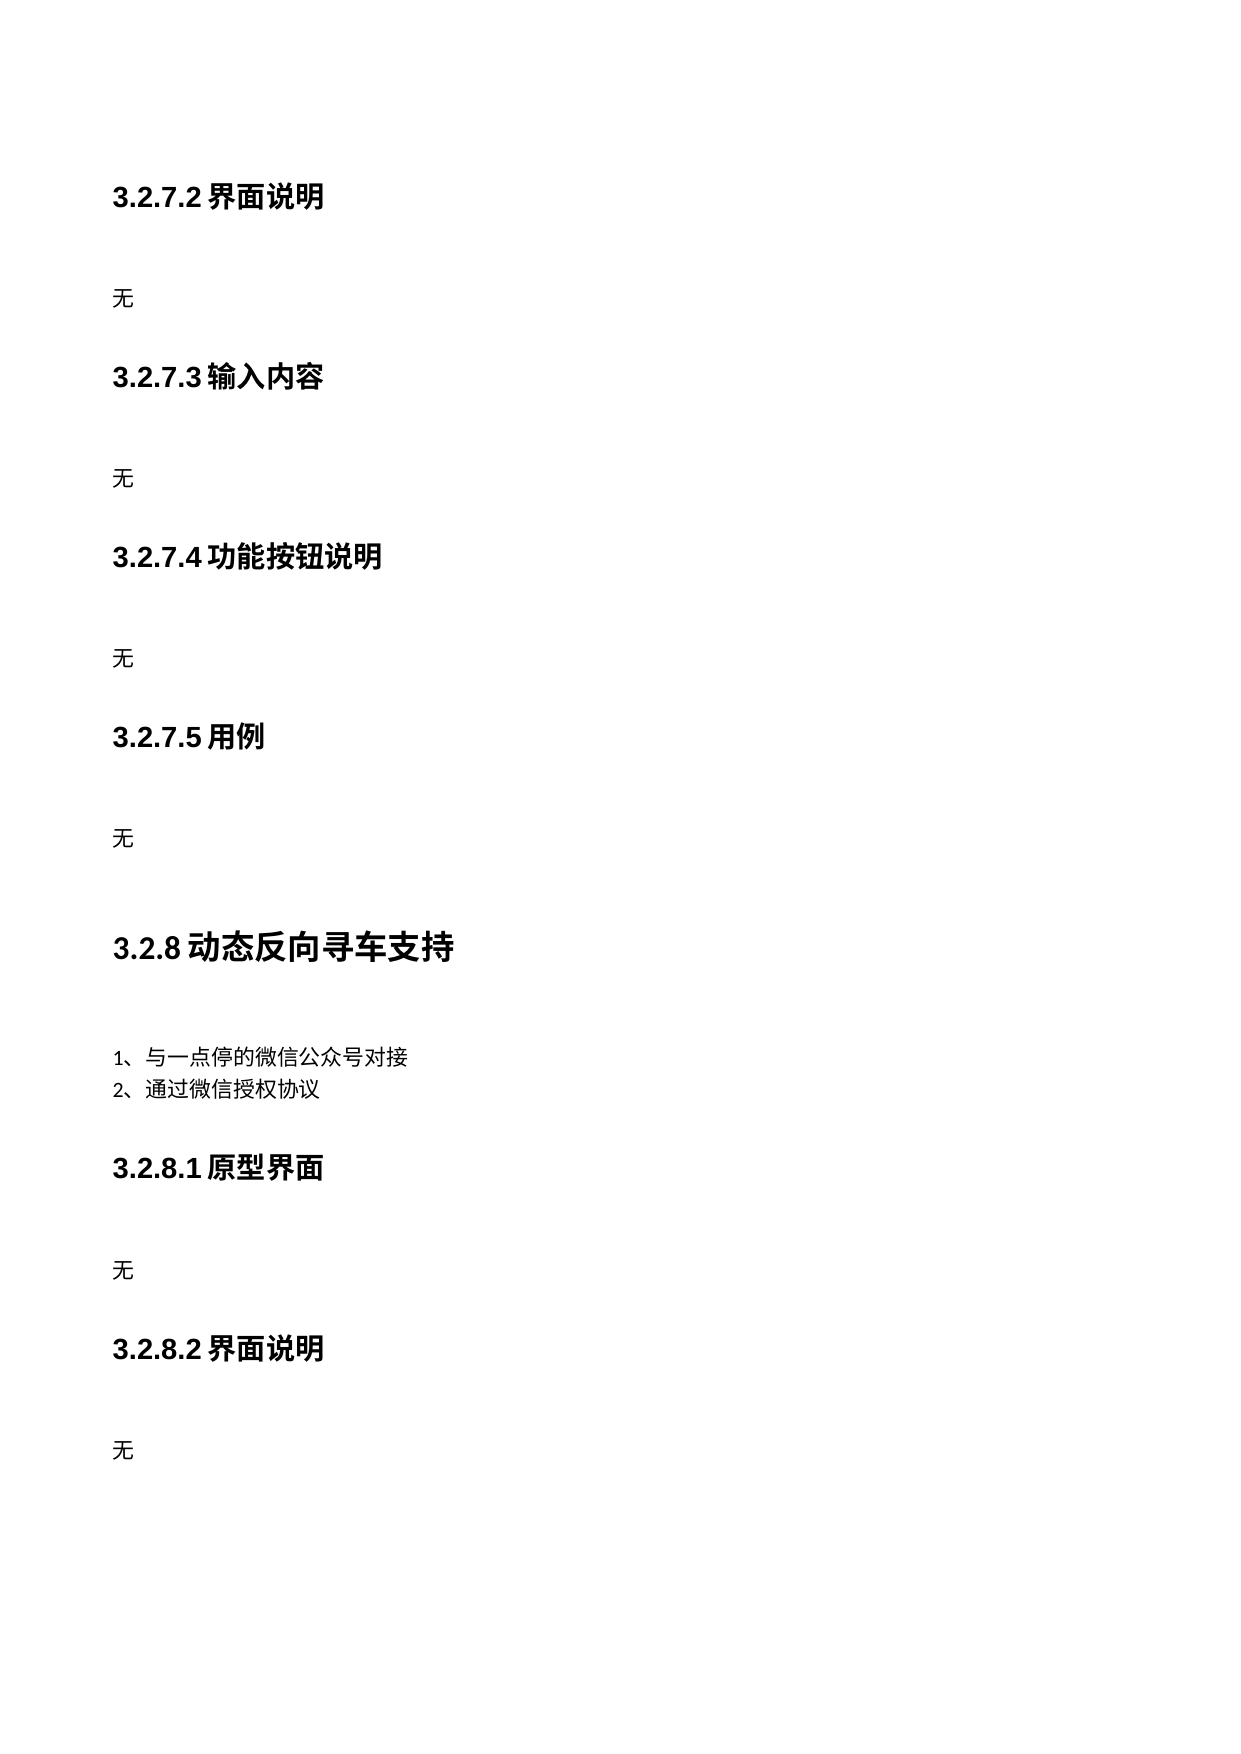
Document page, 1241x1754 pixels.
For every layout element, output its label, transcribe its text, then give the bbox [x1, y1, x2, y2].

subtitle 3.2.8.2界面说明 [112, 1314, 1128, 1379]
subtitle 3.2.7.3输入内容 [112, 342, 1128, 407]
text 2、通过微信授权协议 [112, 1072, 1128, 1104]
text 无 [112, 1252, 1128, 1285]
text 1、与一点停的微信公众号对接 [112, 1039, 1128, 1072]
subtitle 3.2.8动态反向寻车支持 [112, 913, 1128, 978]
subtitle 3.2.8.1原型界面 [112, 1134, 1128, 1199]
subtitle 3.2.7.2界面说明 [112, 162, 1128, 227]
text 无 [112, 280, 1128, 313]
text 无 [112, 461, 1128, 493]
subtitle 3.2.7.5用例 [112, 702, 1128, 767]
text 无 [112, 821, 1128, 853]
text 无 [112, 641, 1128, 673]
subtitle 3.2.7.4功能按钮说明 [112, 522, 1128, 587]
text 无 [112, 1432, 1128, 1465]
